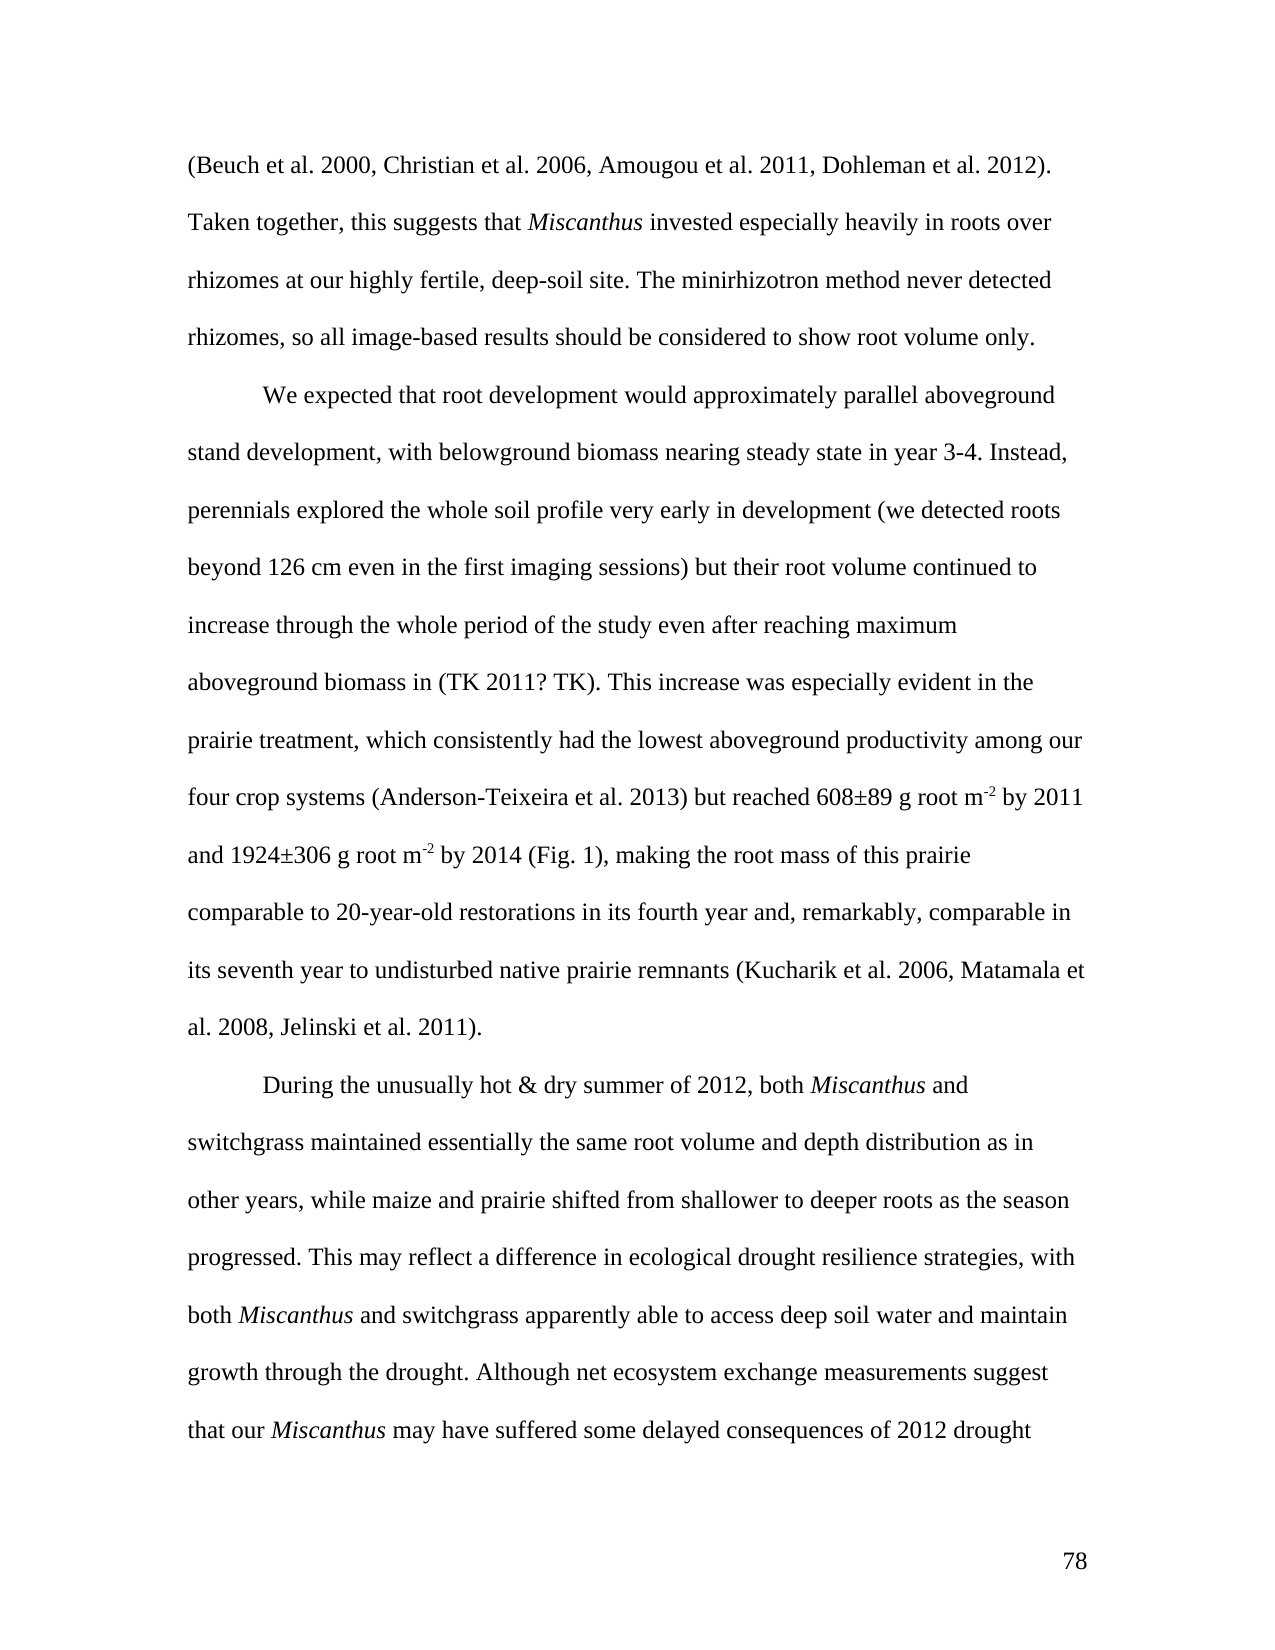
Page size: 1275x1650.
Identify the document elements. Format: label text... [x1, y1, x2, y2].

text We expected that root development would approximately parallel aboveground stand development, with belowground biomass nearing steady state in year 3-4. Instead, perennials explored the whole soil profile very early in development (we detected roots beyond 126 cm even in the first imaging sessions) but their root volume continued to increase through the whole period of the study even after reaching maximum aboveground biomass in (TK 2011? TK). This increase was especially evident in the prairie treatment, which consistently had the lowest aboveground productivity among our four crop systems (Anderson-Teixeira et al. 2013) but reached 608±89 g root m-2 by 2011 and 1924±306 g root m-2 by 2014 (Fig. 1), making the root mass of this prairie comparable to 20-year-old restorations in its fourth year and, remarkably, comparable in its seventh year to undisturbed native prairie remnants (Kucharik et al. 2006, Matamala et al. 2008, Jelinski et al. 2011). [187, 380, 1087, 1041]
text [187, 1070, 1087, 1444]
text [187, 150, 1087, 351]
